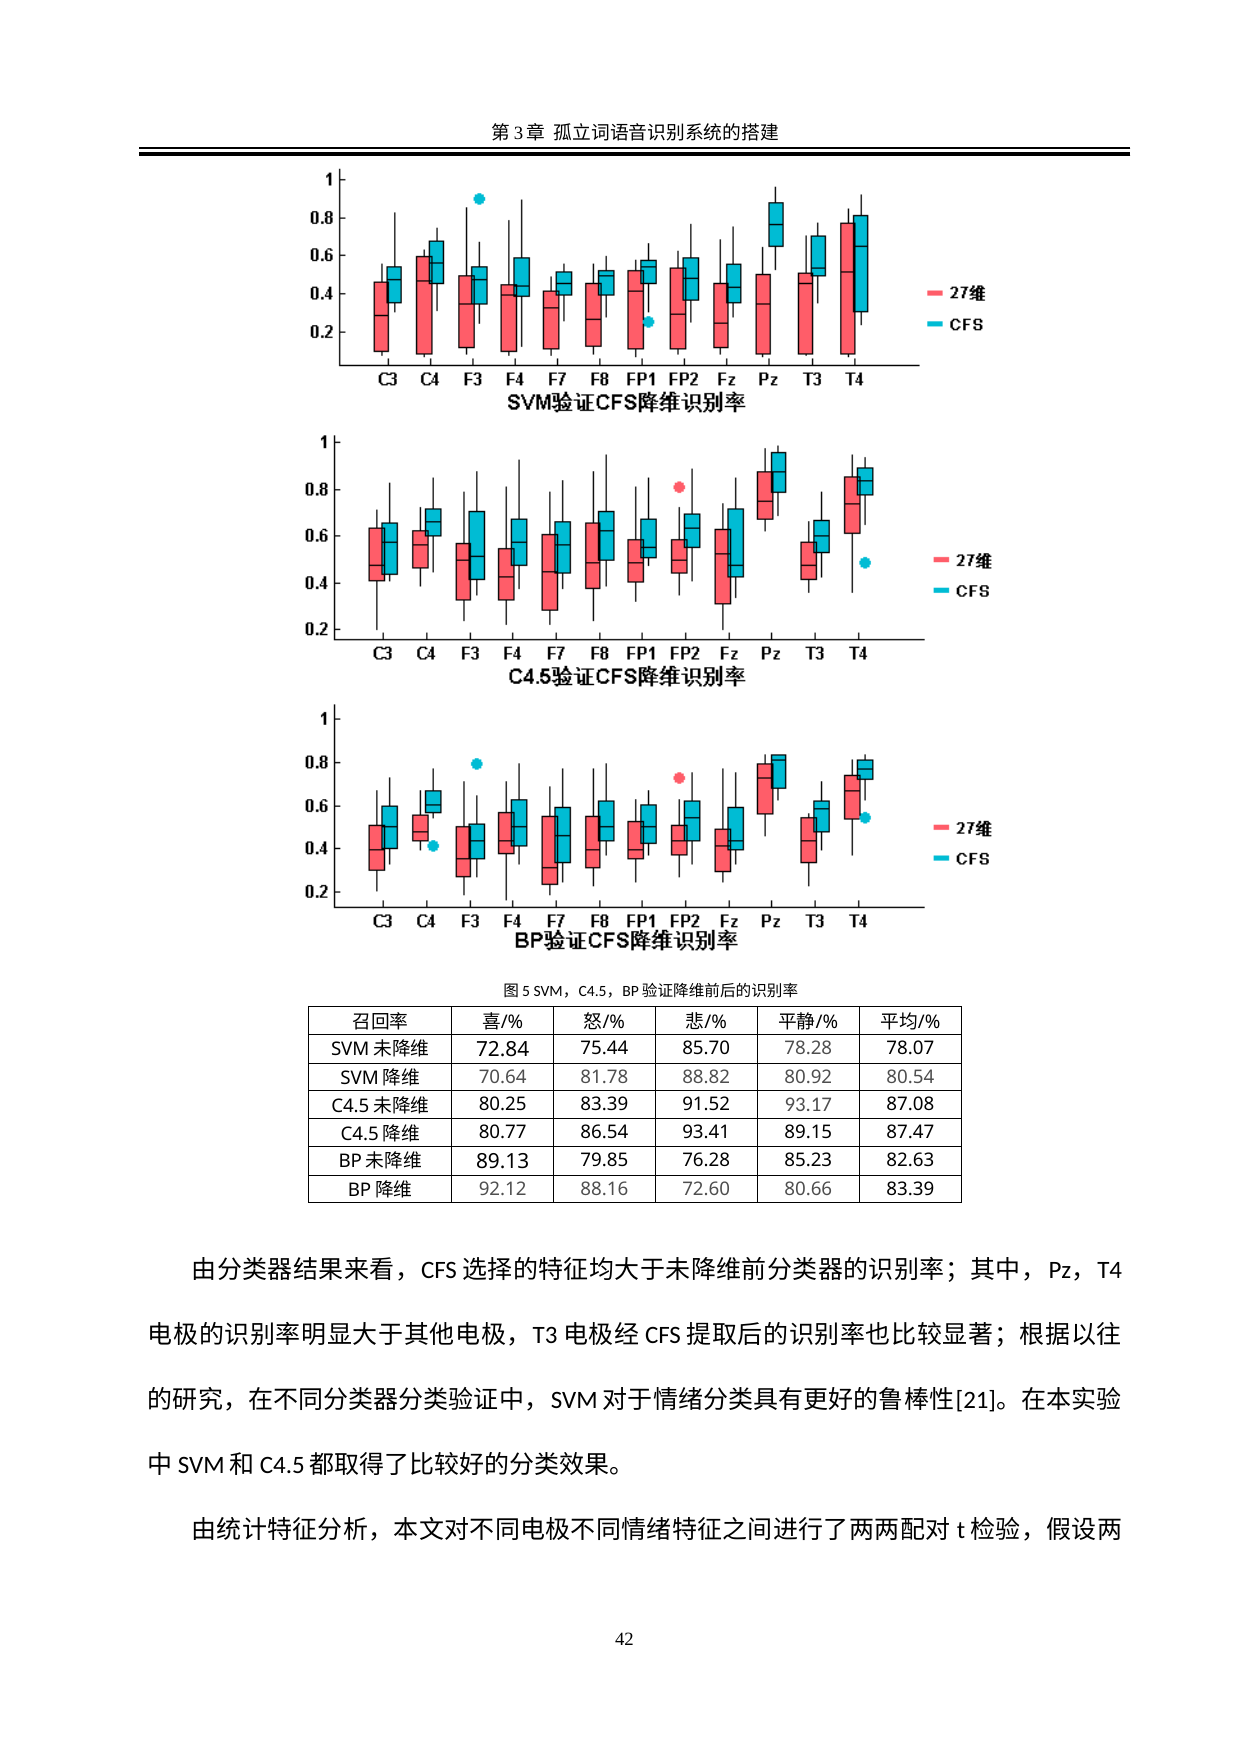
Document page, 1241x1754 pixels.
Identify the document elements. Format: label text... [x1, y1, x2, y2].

table_cell 83.39 [554, 1091, 655, 1118]
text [148, 1495, 1122, 1560]
table_cell 76.28 [656, 1147, 757, 1174]
table_header 召回率 [309, 1007, 451, 1033]
table_cell BP未降维 [309, 1147, 451, 1174]
table_header 悲/% [656, 1007, 757, 1033]
table_cell 88.82 [656, 1064, 757, 1090]
table_cell 82.63 [860, 1147, 961, 1174]
table_cell C4.5未降维 [309, 1091, 451, 1118]
table_cell 91.52 [656, 1091, 757, 1118]
table_cell 81.78 [554, 1064, 655, 1090]
table_cell 72.60 [656, 1176, 757, 1202]
table_cell 92.12 [452, 1176, 553, 1202]
table_cell 89.15 [758, 1119, 859, 1146]
table_cell 80.77 [452, 1119, 553, 1146]
table_cell 80.66 [758, 1176, 859, 1202]
table_cell 85.23 [758, 1147, 859, 1174]
picture [302, 160, 1012, 962]
table_header 平均/% [860, 1007, 961, 1033]
table_cell 75.44 [554, 1035, 655, 1062]
table_header 平静/% [758, 1007, 859, 1033]
table_cell 87.08 [860, 1091, 961, 1118]
text 图5 SVM，C4.5，BP验证降维前后的识别率 [148, 973, 1122, 1006]
table_cell C4.5降维 [309, 1119, 451, 1146]
table_header 喜/% [452, 1007, 553, 1033]
table_cell 93.41 [656, 1119, 757, 1146]
table_cell SVM降维 [309, 1064, 451, 1090]
table_cell 85.70 [656, 1035, 757, 1062]
table_cell 78.07 [860, 1035, 961, 1062]
table_cell 88.16 [554, 1176, 655, 1202]
table_cell 80.25 [452, 1091, 553, 1118]
table_cell 83.39 [860, 1176, 961, 1202]
table_cell 72.84 [452, 1035, 553, 1062]
table_cell 80.54 [860, 1064, 961, 1090]
table_cell 80.92 [758, 1064, 859, 1090]
table_cell 93.17 [758, 1091, 859, 1118]
table_header 怒/% [554, 1007, 655, 1033]
table_cell SVM未降维 [309, 1035, 451, 1062]
table_cell 70.64 [452, 1064, 553, 1090]
text 由分类器结果来看，CFS选择的特征均大于未降维前分类器的识别率；其中，Pz，T4电极的识别率明显大于其他电极，T3电极经CFS提取后的识别率也比较显著；根据以往的研究，在不同分类器分类验证中，SVM对于情绪分类具有更好的鲁棒性[21]。在本实验中SVM和C4.5都取得了比较好的分类效果。 [148, 1235, 1122, 1495]
table_cell BP降维 [309, 1176, 451, 1202]
table_cell 78.28 [758, 1035, 859, 1062]
table_cell 87.47 [860, 1119, 961, 1146]
table_cell 89.13 [452, 1147, 553, 1174]
table_cell 86.54 [554, 1119, 655, 1146]
table_cell 79.85 [554, 1147, 655, 1174]
